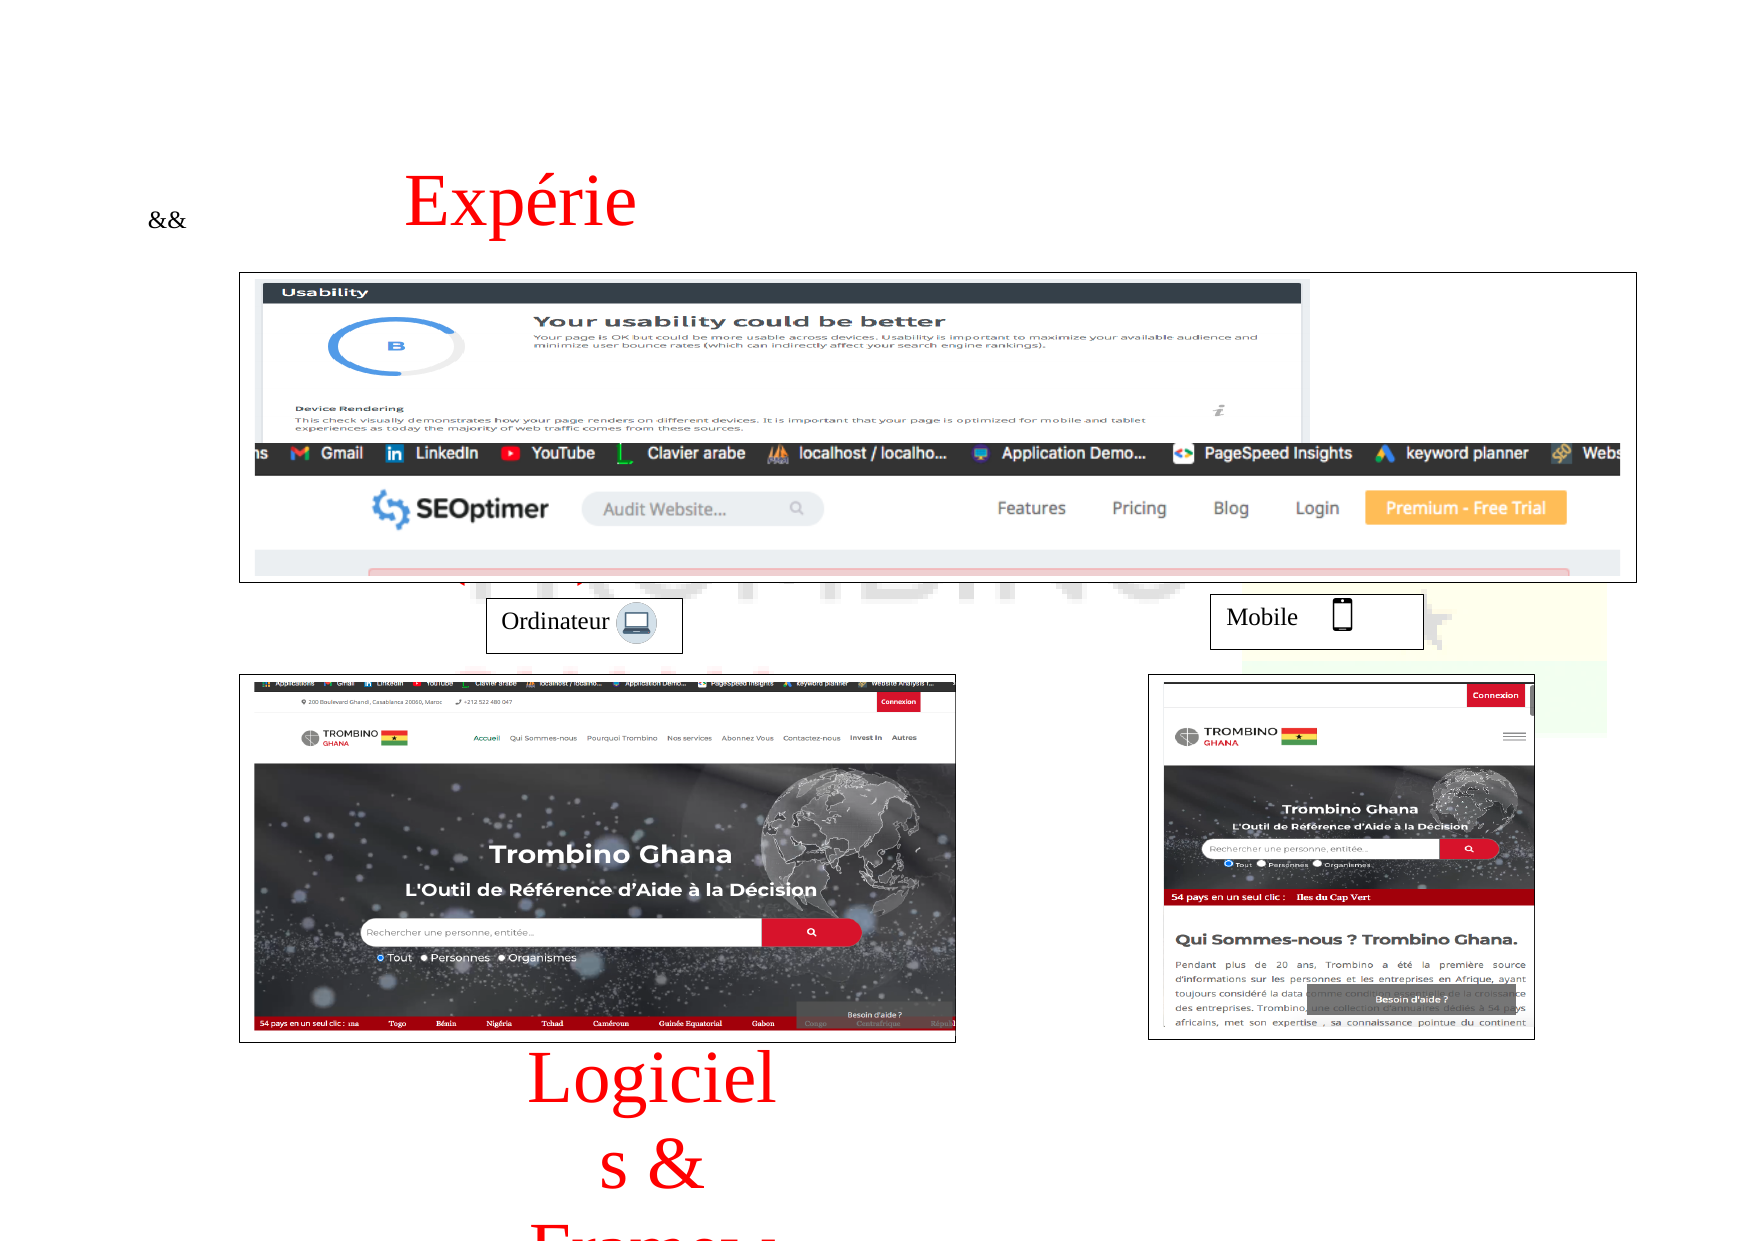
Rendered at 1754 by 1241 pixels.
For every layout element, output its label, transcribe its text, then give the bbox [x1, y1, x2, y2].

picture [254, 279, 1621, 576]
text && [499, 205, 1606, 234]
picture [615, 602, 658, 645]
picture [1326, 598, 1359, 631]
picture [254, 682, 956, 1036]
text && [148, 205, 494, 234]
picture [1163, 682, 1535, 1027]
